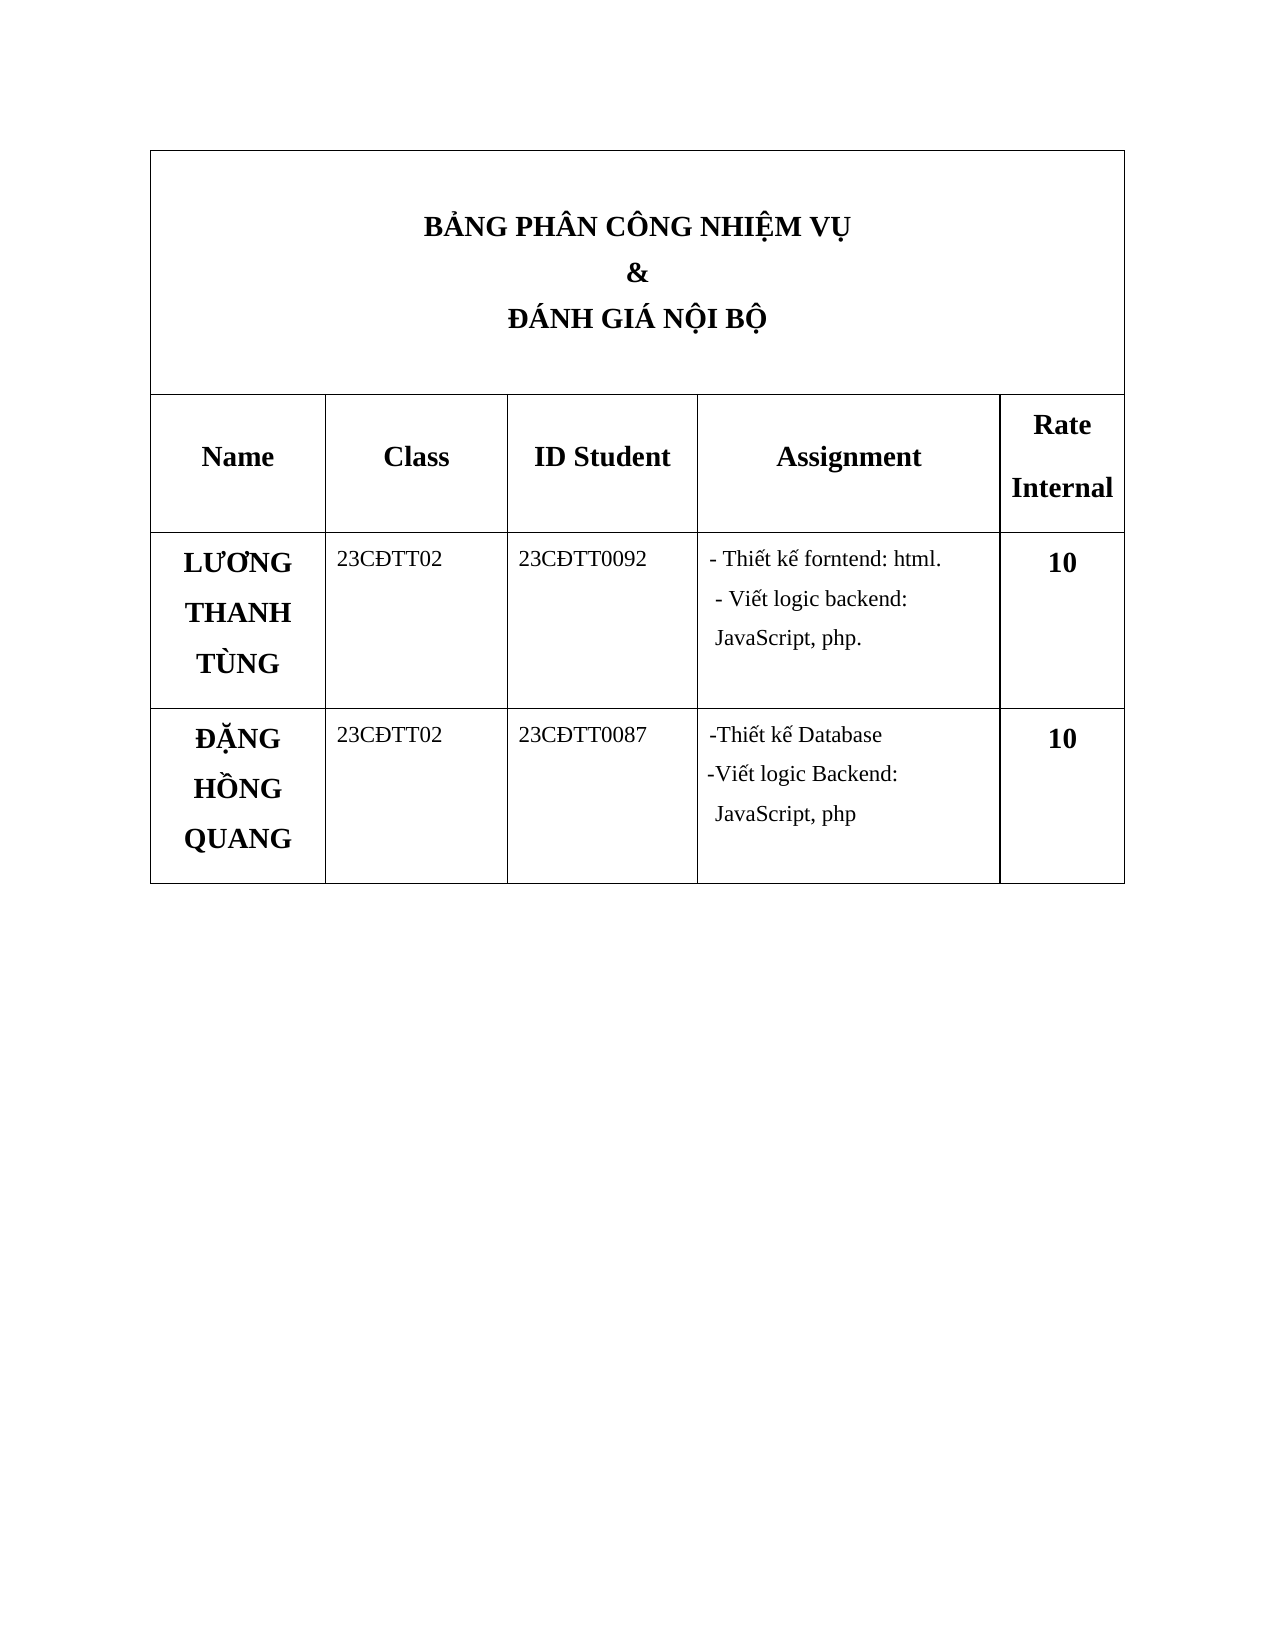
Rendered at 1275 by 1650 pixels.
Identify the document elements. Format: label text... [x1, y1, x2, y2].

table_cell -Thiết kế Database Viết logic Backend: JavaScript, php [698, 709, 999, 883]
table_cell ĐẶNG HỒNG QUANG [151, 709, 325, 883]
table_cell 10 [1001, 533, 1124, 707]
table_cell 10 [1001, 709, 1124, 883]
table_cell - Thiết kế forntend: html. - Viết logic backend: JavaScript, php. [698, 533, 999, 707]
table_cell 23CĐTT0092 [508, 533, 697, 707]
table_cell ID Student [508, 395, 697, 532]
table_header BẢNG PHÂN CÔNG NHIỆM VỤ & ĐÁNH GIÁ NỘI BỘ [151, 151, 1124, 394]
table_cell Class [326, 395, 507, 532]
table_cell LƯƠNG THANH TÙNG [151, 533, 325, 707]
table_cell Assignment [698, 395, 999, 532]
table_cell 23CĐTT02 [326, 709, 507, 883]
table_cell 23CĐTT0087 [508, 709, 697, 883]
table_cell Rate Internal [1001, 395, 1124, 532]
table_cell Name [151, 395, 325, 532]
table_cell 23CĐTT02 [326, 533, 507, 707]
